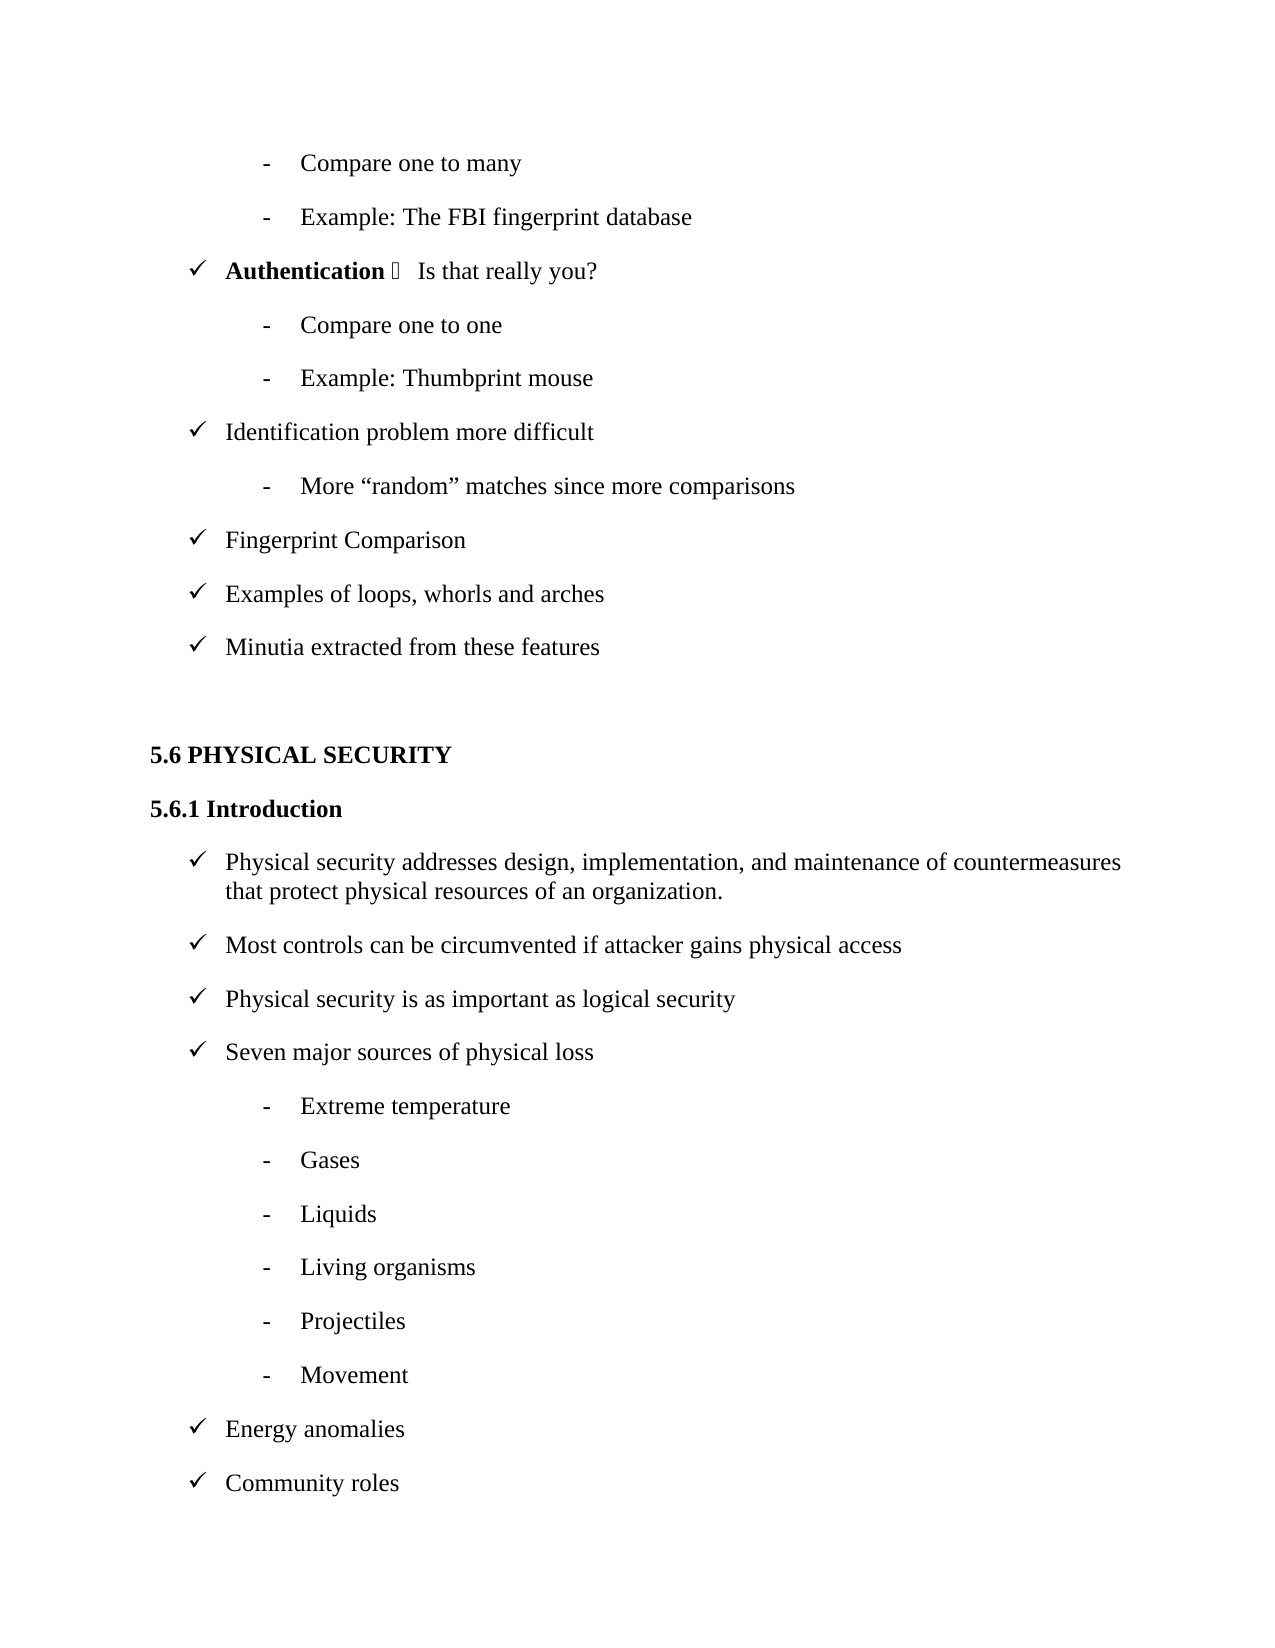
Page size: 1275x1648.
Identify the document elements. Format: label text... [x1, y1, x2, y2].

list Physical security addresses design, implementation, and maintenance of countermeasures that protect physical resources of an organization. [187, 847, 1124, 905]
list Physical security is as important as logical security [187, 984, 1206, 1012]
list Most controls can be circumvented if attacker gains physical access [187, 930, 1206, 958]
list Energy anomalies [187, 1414, 1206, 1443]
list Introduction [150, 794, 1206, 823]
list Fingerprint Comparison [187, 525, 1206, 553]
list Extreme temperature [262, 1091, 1206, 1120]
list Identification problem more difficult [187, 417, 1206, 446]
list Compare one to many [262, 148, 1206, 177]
list Community roles [187, 1468, 1206, 1496]
list More “random” matches since more comparisons [262, 471, 1206, 500]
list Example: Thumbprint mouse [262, 363, 1206, 392]
list Seven major sources of physical loss [187, 1037, 1206, 1066]
list Compare one to one [262, 310, 1206, 338]
list Movement [262, 1360, 1206, 1389]
list Authentication  Is that really you? [187, 256, 1206, 285]
subtitle PHYSICAL SECURITY [150, 740, 1206, 769]
list Living organisms [262, 1252, 1206, 1281]
list Liquids [262, 1199, 1206, 1227]
list Example: The FBI fingerprint database [262, 202, 1206, 231]
list Minutia extracted from these features [187, 632, 1206, 661]
list Examples of loops, whorls and arches [187, 579, 1206, 607]
list Projectiles [262, 1306, 1206, 1335]
list Gases [262, 1145, 1206, 1174]
